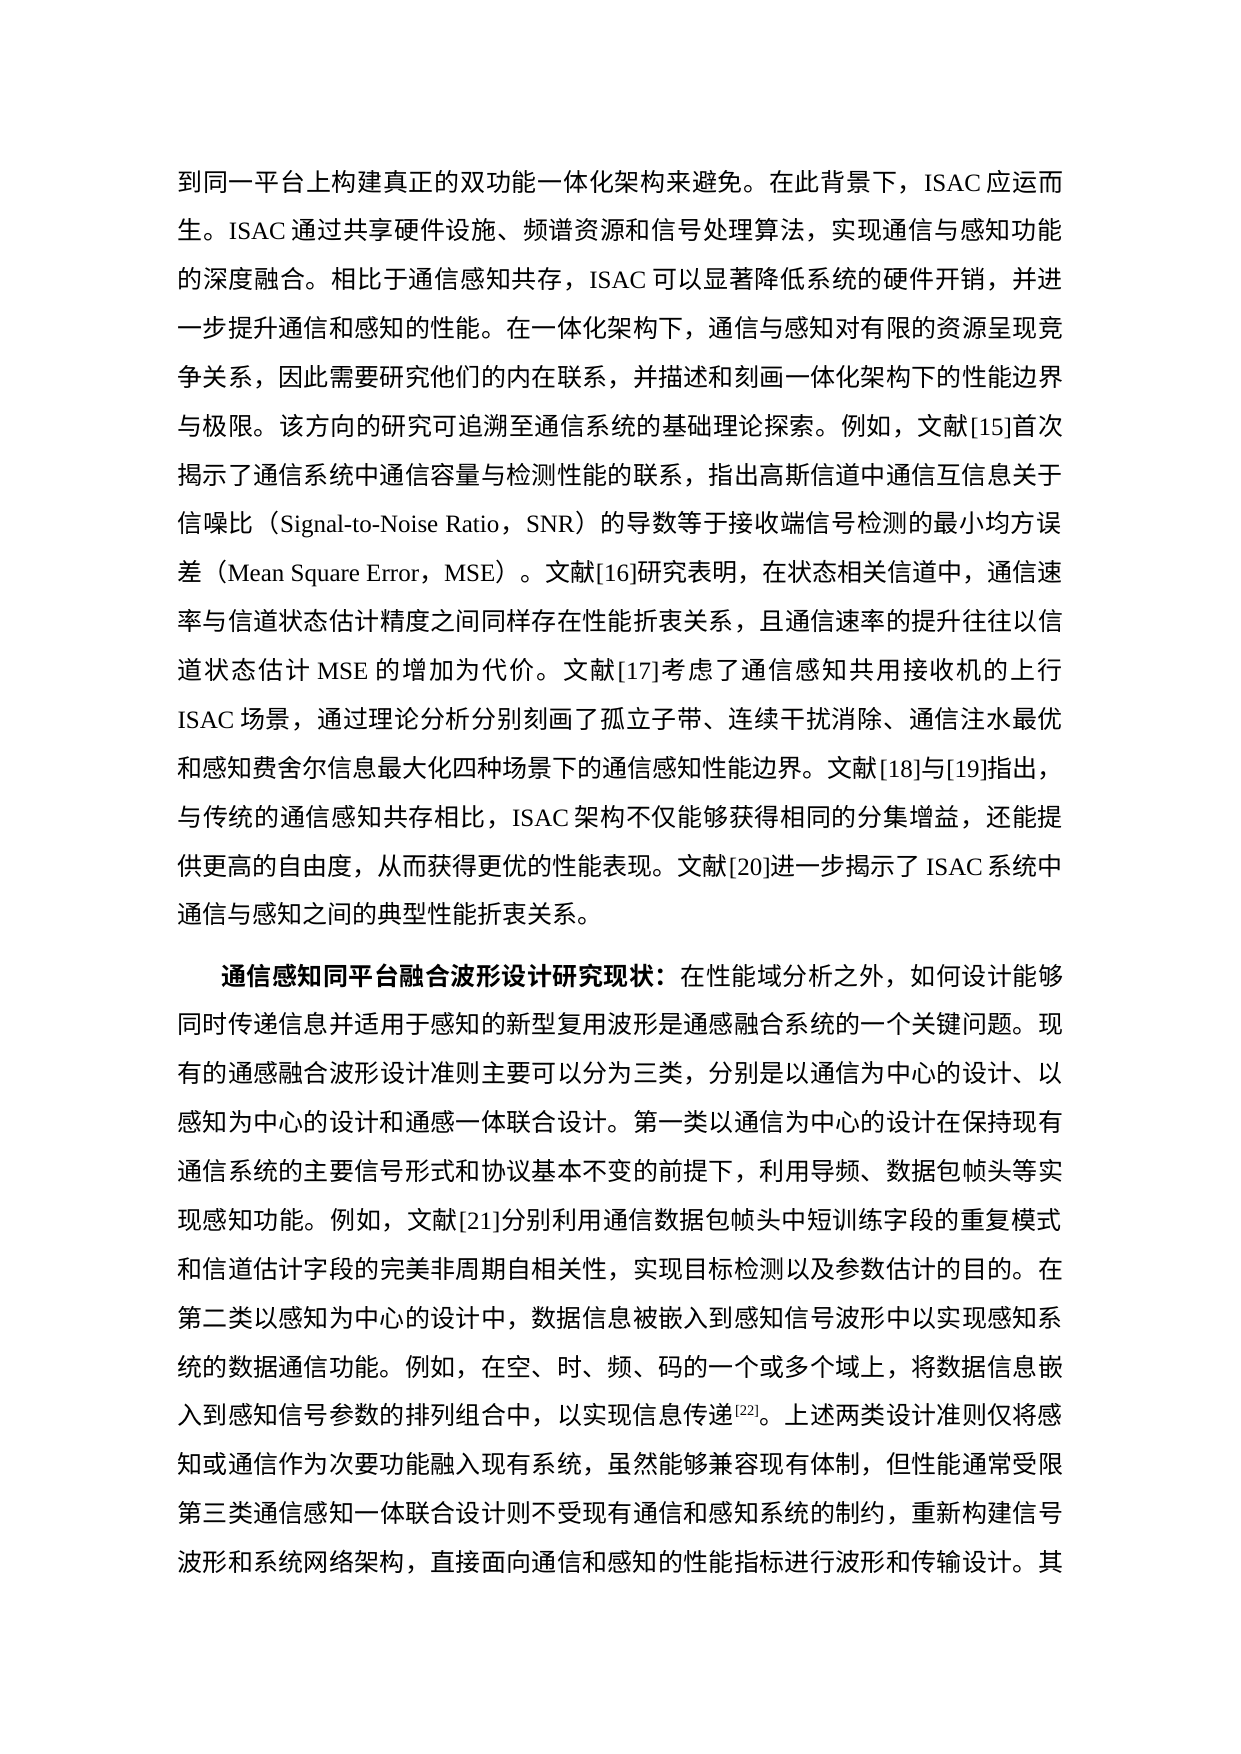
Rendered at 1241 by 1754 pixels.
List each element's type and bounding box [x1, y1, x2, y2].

text [177, 956, 1063, 1579]
text [177, 162, 1063, 931]
